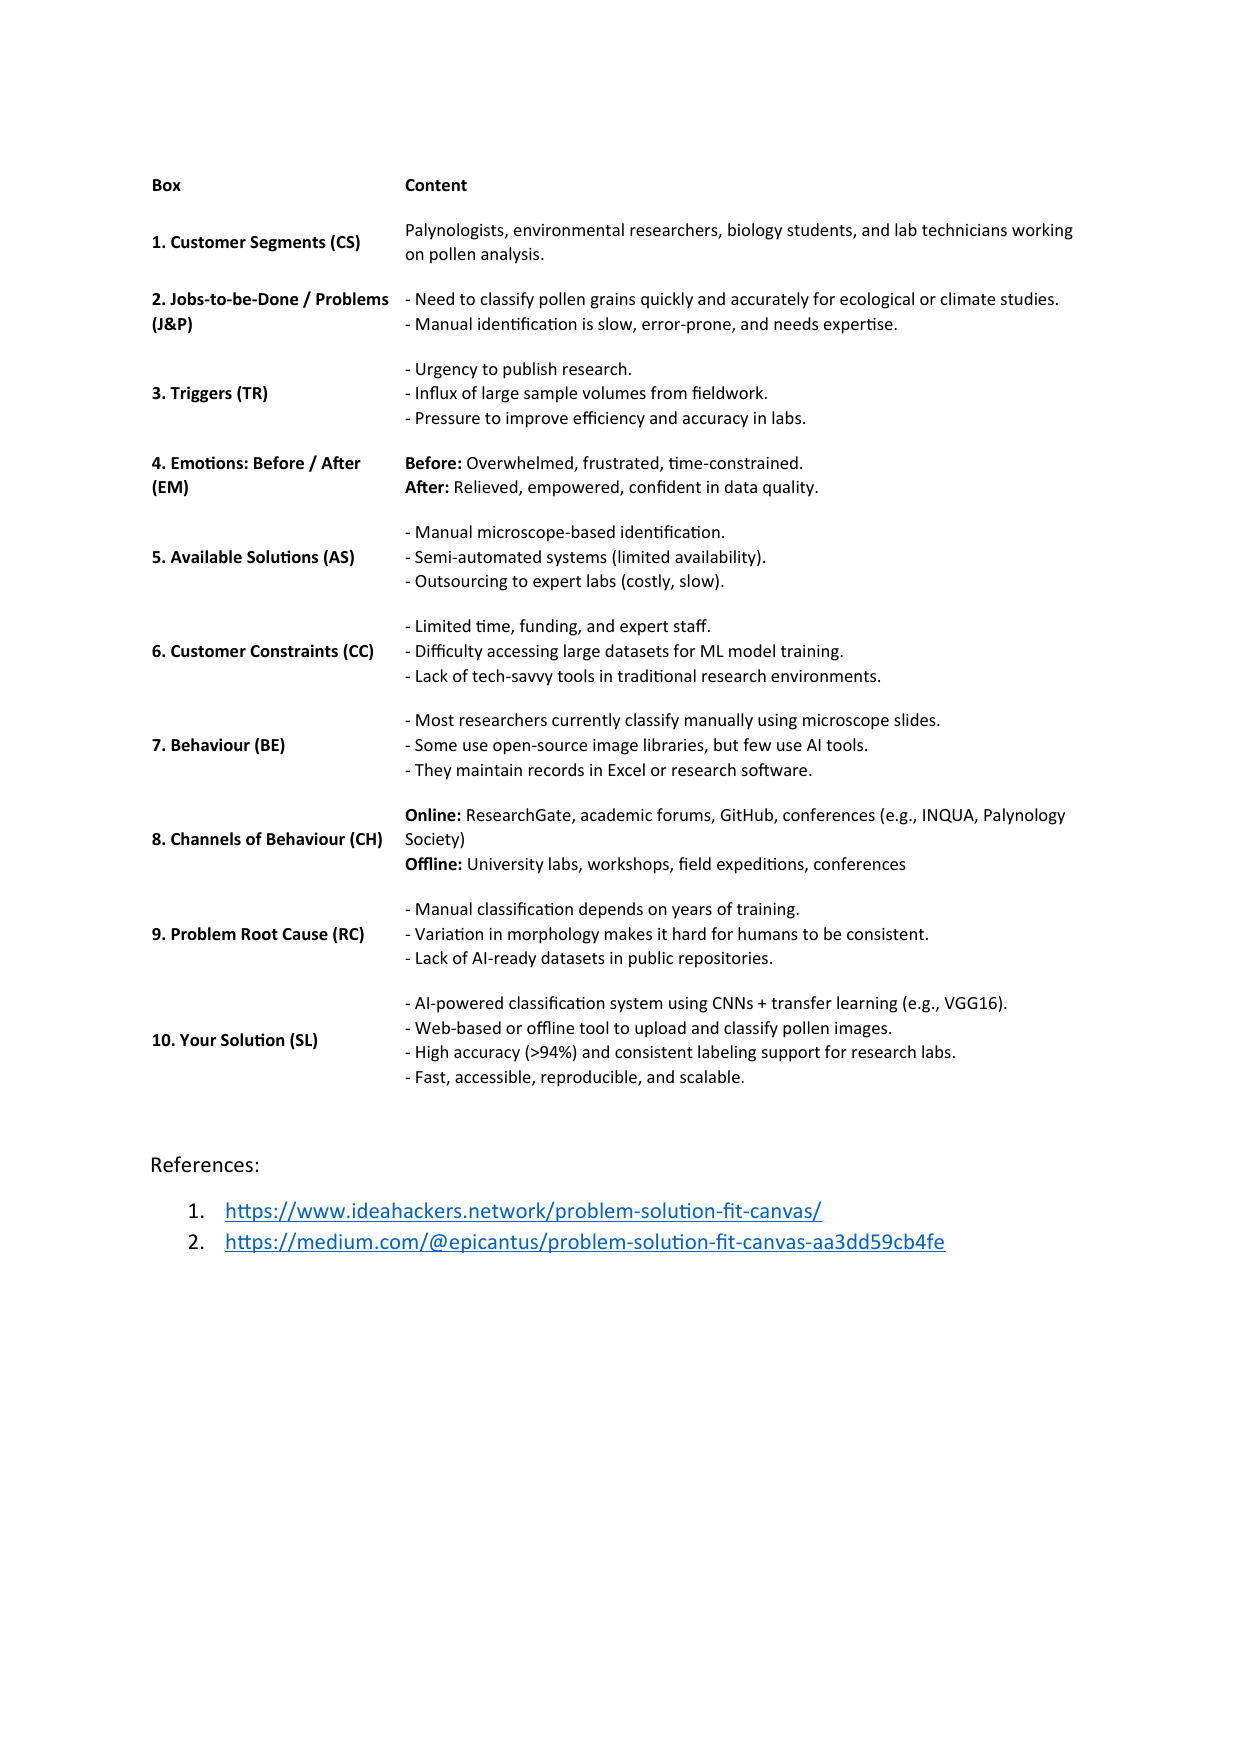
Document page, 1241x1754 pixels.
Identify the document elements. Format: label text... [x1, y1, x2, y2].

list https://www.ideahackers.network/problem-solution-fit-canvas/ [187, 1197, 1090, 1225]
table_cell - Need to classify pollen grains quickly and accurately for ecological or climate studies. - Manual identification is slow, error-prone, and needs expertise. [403, 286, 1090, 355]
table_cell - Manual microscope-based identification. - Semi-automated systems (limited availability). - Outsourcing to expert labs (costly, slow). [403, 519, 1090, 613]
table_cell - Most researchers currently classify manually using microscope slides. - Some use open-source image libraries, but few use AI tools. - They maintain records in Excel or research software. [403, 707, 1090, 801]
table_header Box [150, 89, 403, 216]
table_cell Before: Overwhelmed, frustrated, time-constrained. After: Relieved, empowered, confident in data quality. [403, 449, 1090, 519]
table_cell Online: ResearchGate, academic forums, GitHub, conferences (e.g., INQUA, Palynology Society) Offline: University labs, workshops, field expeditions, conferences [403, 801, 1090, 895]
table_cell 9. Problem Root Cause (RC) [150, 895, 403, 989]
list https://medium.com/@epicantus/problem-solution-fit-canvas-aa3dd59cb4fe [187, 1227, 1090, 1255]
table_cell 6. Customer Constraints (CC) [150, 613, 403, 707]
table_cell - Urgency to publish research. - Influx of large sample volumes from fieldwork. - Pressure to improve efficiency and accuracy in labs. [403, 355, 1090, 449]
table_cell 5. Available Solutions (AS) [150, 519, 403, 613]
table_cell Palynologists, environmental researchers, biology students, and lab technicians working on pollen analysis. [403, 216, 1090, 286]
table_cell 1. Customer Segments (CS) [150, 216, 403, 286]
table_cell - AI-powered classification system using CNNs + transfer learning (e.g., VGG16). - Web-based or offline tool to upload and classify pollen images. - High accuracy (>94%) and consistent labeling support for research labs. - Fast, accessible, reproducible, and scalable. [403, 990, 1090, 1108]
table_cell - Limited time, funding, and expert staff. - Difficulty accessing large datasets for ML model training. - Lack of tech-savvy tools in traditional research environments. [403, 613, 1090, 707]
table_cell 3. Triggers (TR) [150, 355, 403, 449]
table_cell 2. Jobs-to-be-Done / Problems (J&P) [150, 286, 403, 355]
table_cell 4. Emotions: Before / After (EM) [150, 449, 403, 519]
table_header Content [403, 89, 1090, 216]
text References: [150, 1150, 1090, 1178]
table_cell 7. Behaviour (BE) [150, 707, 403, 801]
table_cell - Manual classification depends on years of training. - Variation in morphology makes it hard for humans to be consistent. - Lack of AI-ready datasets in public repositories. [403, 895, 1090, 989]
table_cell 8. Channels of Behaviour (CH) [150, 801, 403, 895]
table_cell 10. Your Solution (SL) [150, 990, 403, 1108]
